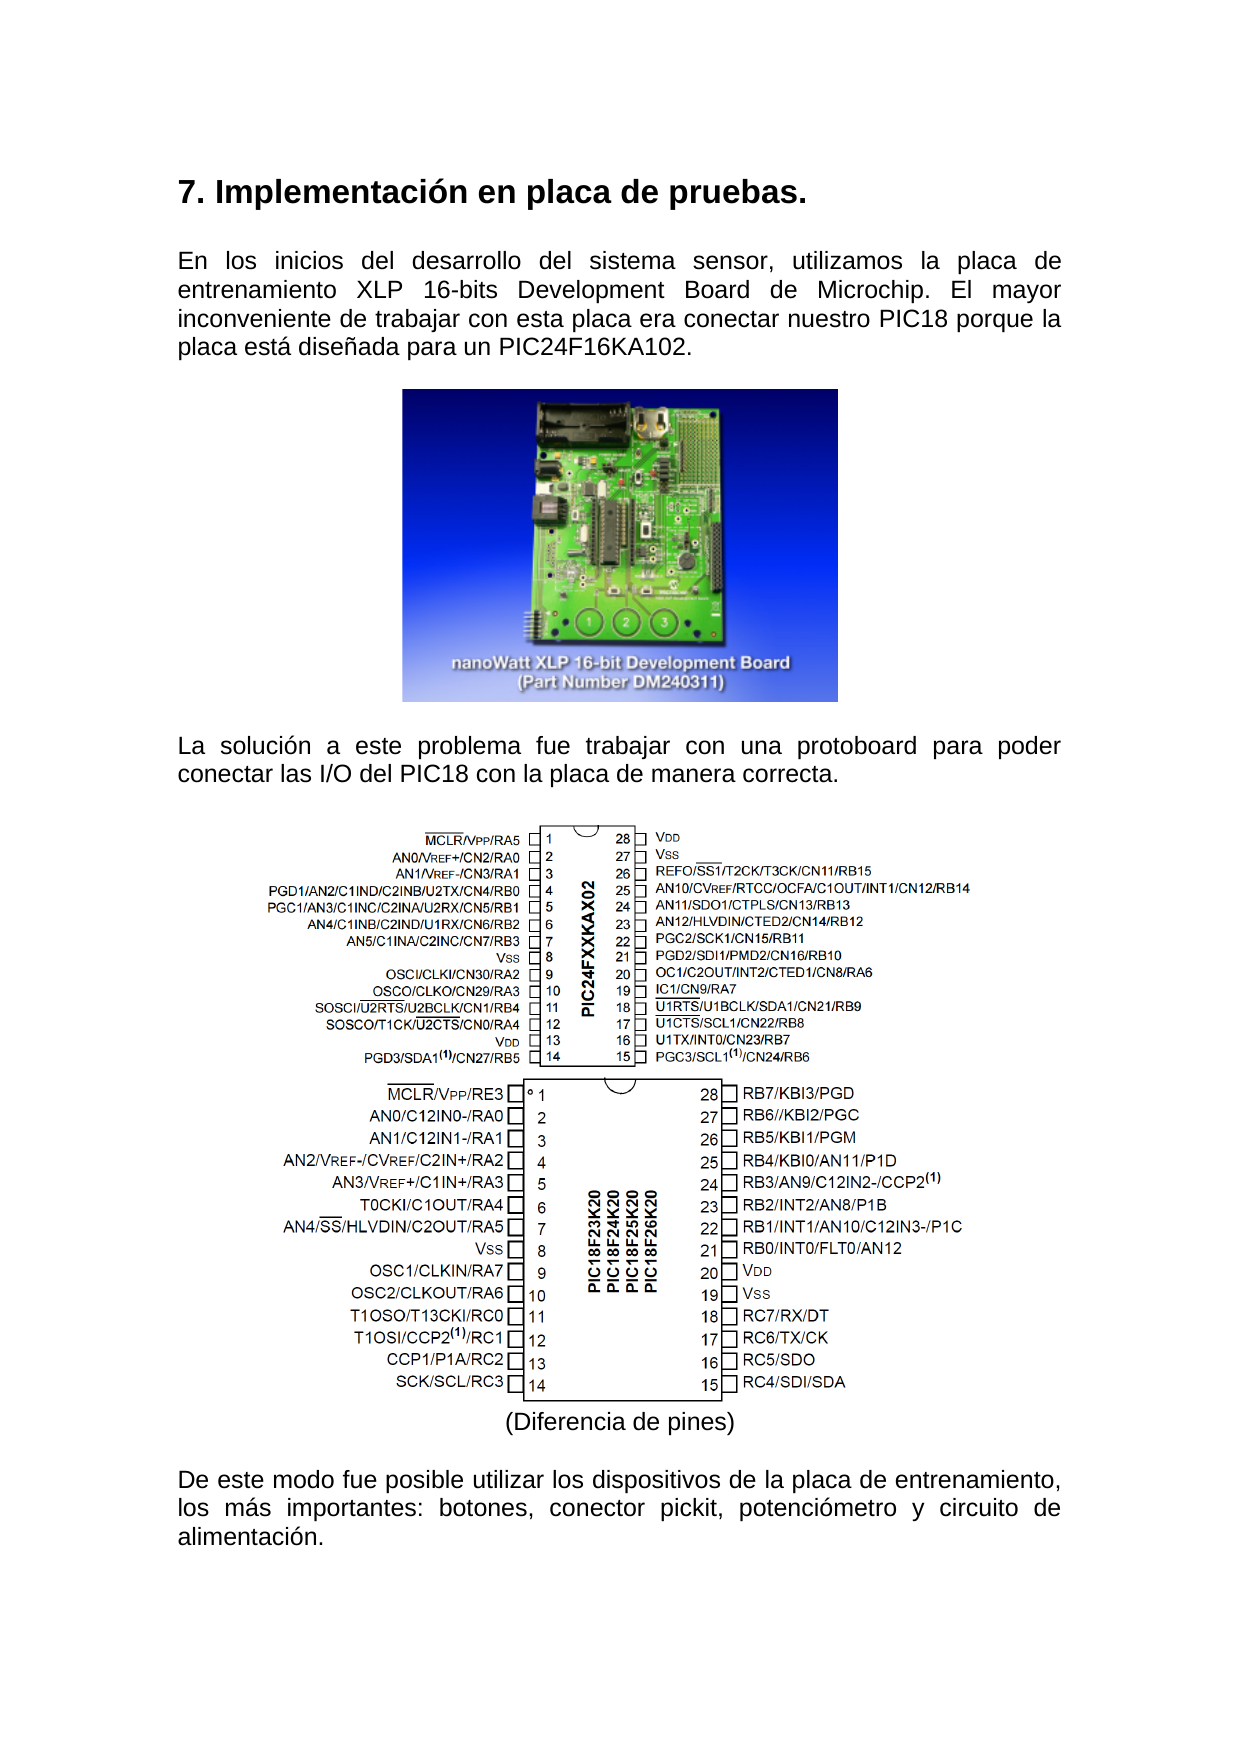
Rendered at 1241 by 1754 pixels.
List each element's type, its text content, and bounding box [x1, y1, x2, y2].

text De este modo fue posible utilizar los dispositivos de la placa de entrenamiento, los más importantes: botones, conector pickit, potenciómetro y circuito de alimentación. [177, 1465, 1063, 1551]
picture [402, 389, 838, 702]
picture [267, 816, 973, 1408]
subtitle Implementación en placa de pruebas. [177, 173, 1063, 211]
text (Diferencia de pines) [177, 1407, 1063, 1436]
text En los inicios del desarrollo del sistema sensor, utilizamos la placa de entrenamiento XLP 16-bits Development Board de Microchip. El mayor inconveniente de trabajar con esta placa era conectar nuestro PIC18 porque la placa está diseñada para un PIC24F16KA102. [177, 246, 1063, 361]
text La solución a este problema fue trabajar con una protoboard para poder conectar las I/O del PIC18 con la placa de manera correcta. [177, 731, 1063, 788]
